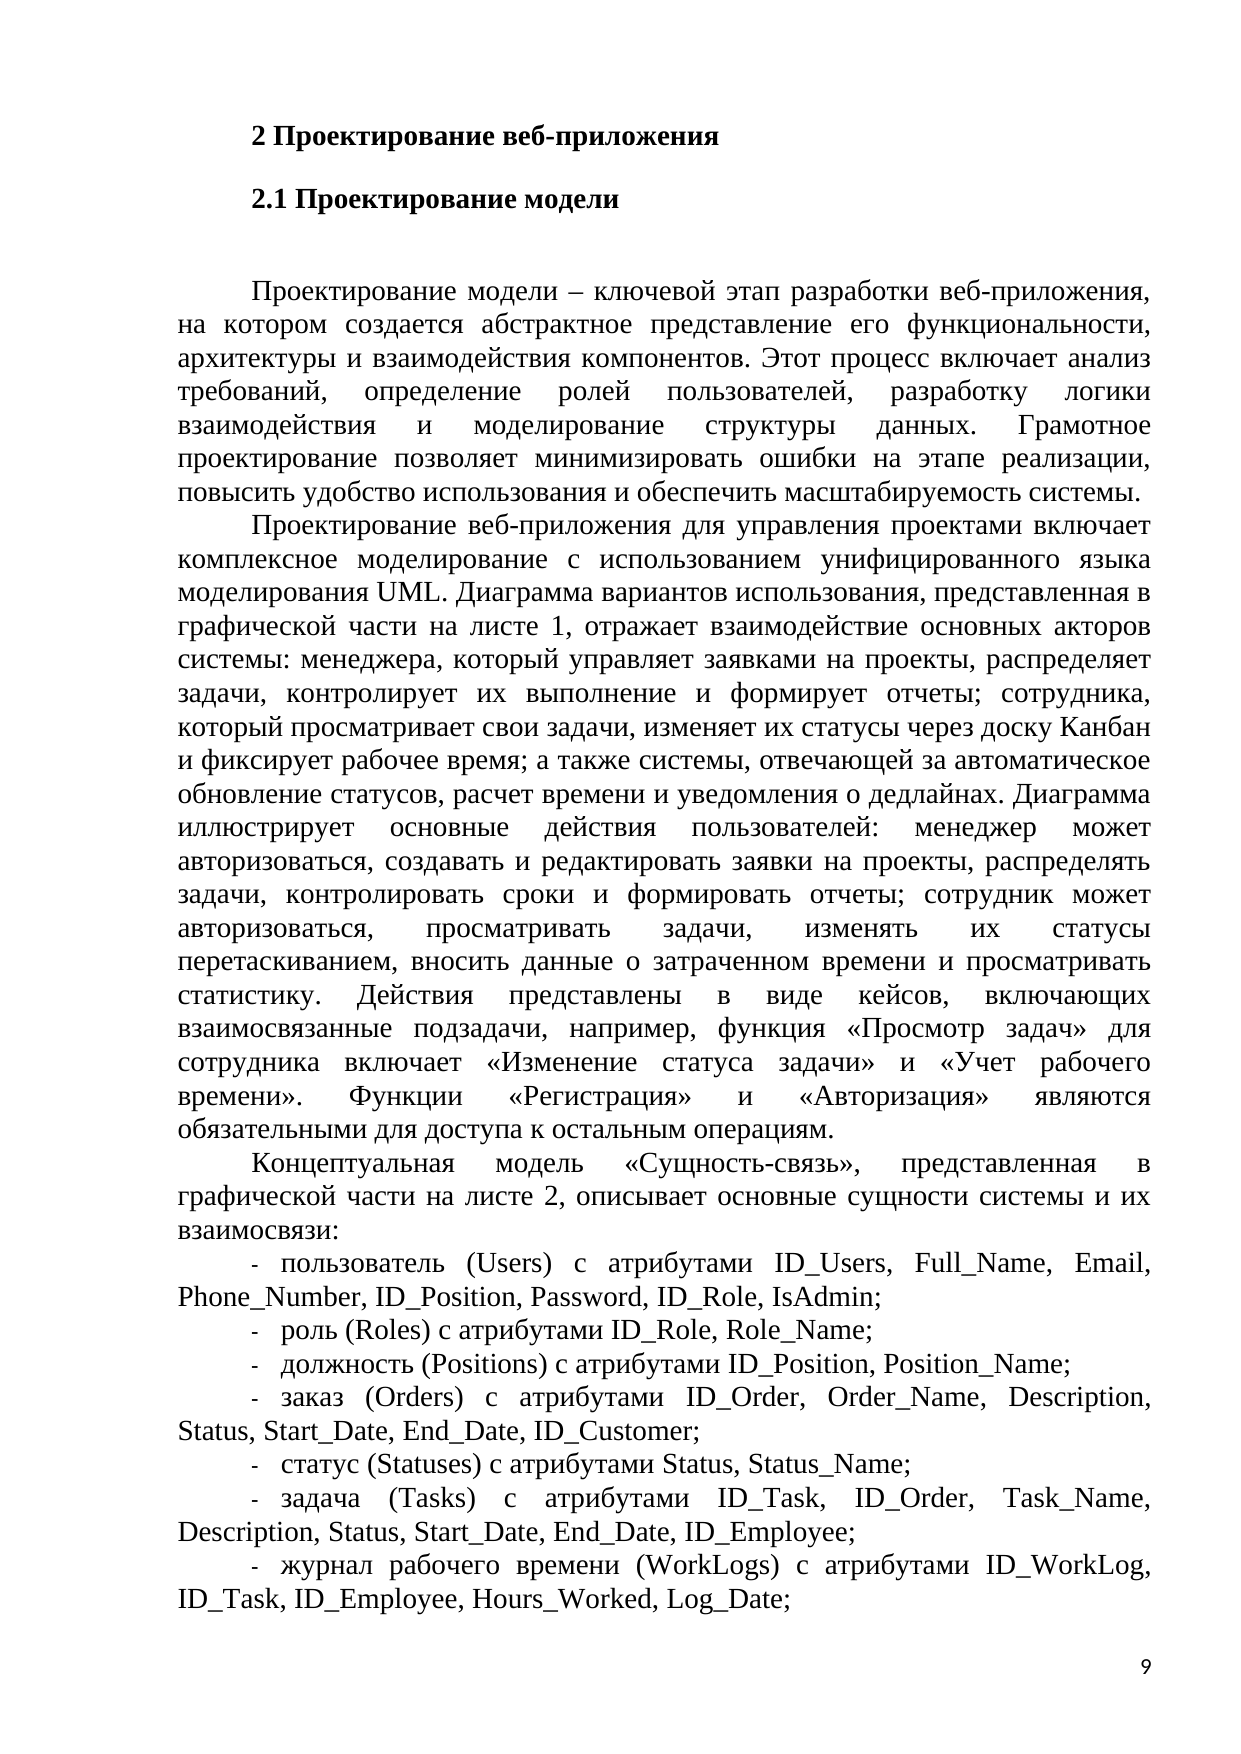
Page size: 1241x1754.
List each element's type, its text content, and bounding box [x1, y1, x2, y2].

text Концептуальная модель «Сущность-связь», представленная в графической части на листе 2, описывает основные сущности системы и их взаимосвязи: [177, 1145, 1152, 1245]
text 2.1 Проектирование модели [177, 181, 1152, 214]
list заказ (Orders) с атрибутами ID_Order, Order_Name, Description, Status, Start_Date, End_Date, ID_Customer; [177, 1379, 1152, 1447]
text Проектирование веб-приложения для управления проектами включает комплексное моделирование с использованием унифицированного языка моделирования UML. Диаграмма вариантов использования, представленная в графической части на листе 1, отражает взаимодействие основных акторов системы: менеджера, который управляет заявками на проекты, распределяет задачи, контролирует их выполнение и формирует отчеты; сотрудника, который просматривает свои задачи, изменяет их статусы через доску Канбан и фиксирует рабочее время; а также системы, отвечающей за автоматическое обновление статусов, расчет времени и уведомления о дедлайнах. Диаграмма иллюстрирует основные действия пользователей: менеджер может авторизоваться, создавать и редактировать заявки на проекты, распределять задачи, контролировать сроки и формировать отчеты; сотрудник может авторизоваться, просматривать задачи, изменять их статусы перетаскиванием, вносить данные о затраченном времени и просматривать статистику. Действия представлены в виде кейсов, включающих взаимосвязанные подзадачи, например, функция «Просмотр задач» для сотрудника включает «Изменение статуса задачи» и «Учет рабочего времени». Функции «Регистрация» и «Авторизация» являются обязательными для доступа к остальным операциям. [177, 507, 1152, 1145]
list роль (Roles) с атрибутами ID_Role, Role_Name; [177, 1312, 1152, 1346]
text 2 Проектирование веб-приложения [177, 118, 1152, 152]
list журнал рабочего времени (WorkLogs) с атрибутами ID_WorkLog, ID_Task, ID_Employee, Hours_Worked, Log_Date; [177, 1547, 1152, 1614]
text Проектирование модели – ключевой этап разработки веб-приложения, на котором создается абстрактное представление его функциональности, архитектуры и взаимодействия компонентов. Этот процесс включает анализ требований, определение ролей пользователей, разработку логики взаимодействия и моделирование структуры данных. Грамотное проектирование позволяет минимизировать ошибки на этапе реализации, повысить удобство использования и обеспечить масштабируемость системы. [177, 273, 1152, 507]
list статус (Statuses) с атрибутами Status, Status_Name; [177, 1447, 1152, 1480]
list пользователь (Users) с атрибутами ID_Users, Full_Name, Email, Phone_Number, ID_Position, Password, ID_Role, IsAdmin; [177, 1245, 1152, 1312]
list должность (Positions) с атрибутами ID_Position, Position_Name; [177, 1346, 1152, 1379]
list задача (Tasks) с атрибутами ID_Task, ID_Order, Task_Name, Description, Status, Start_Date, End_Date, ID_Employee; [177, 1480, 1152, 1547]
